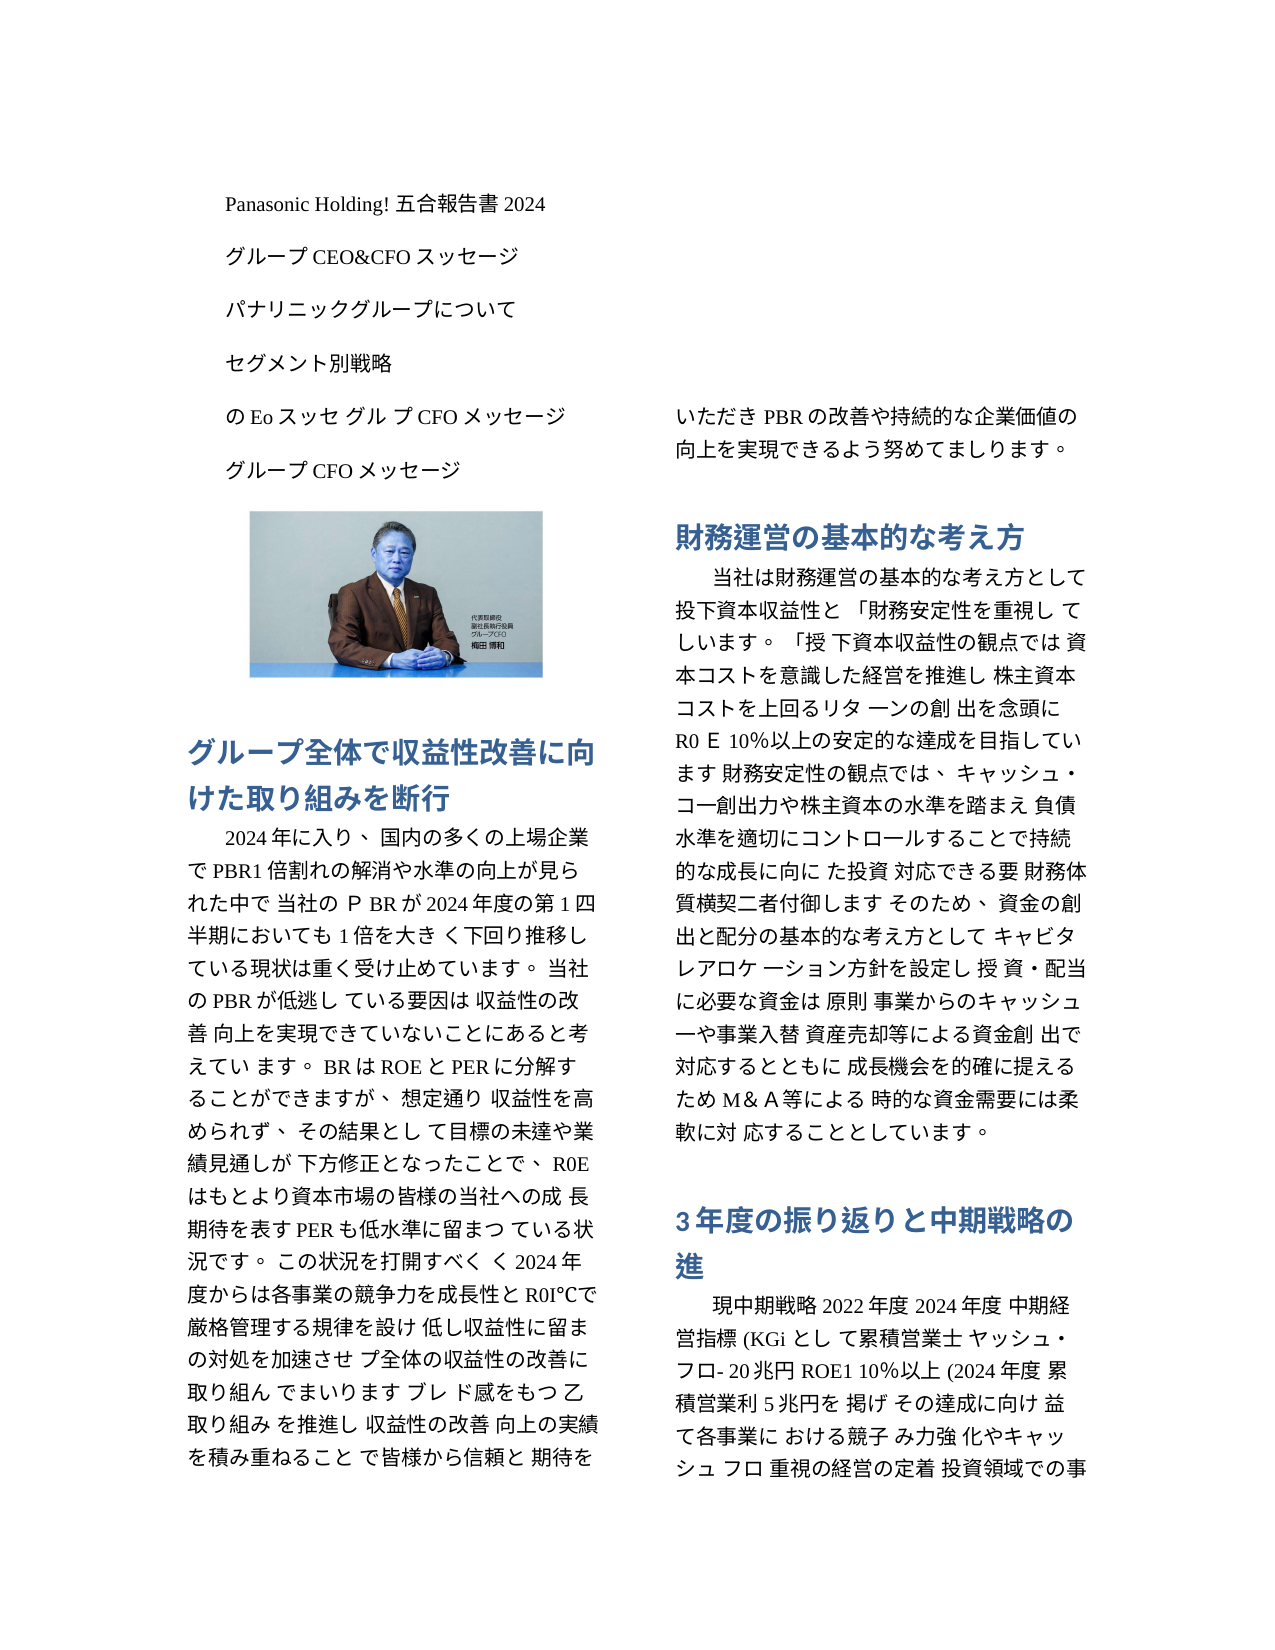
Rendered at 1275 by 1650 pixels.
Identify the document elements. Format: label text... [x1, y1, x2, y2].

subtitle 財務運営の基本的な考え方 [675, 518, 1087, 557]
text 2024年に入り、 国内の多くの上場企業でPBR1 倍割れの解消や水準の向上が見られた中で 当社の ＰBRが2024年度の第1 四半期においても 1倍を大き く下回り推移し ている現状は重く受け止めています。 当社 のPBRが低逃し ている要因は 収益性の改善 向上を実現できていないことにあると考えてい ます。 BRはROEとPERに分解す ることができますが、 想定通り 収益性を高められず、 その結果とし て目標の未達や業績見通しが 下方修正となったことで、 R0Eはもとより資本市場の皆様の当社への成 長期待を表すPERも低水準に留まつ ている状況です。 この状況を打開すべく く2024年度からは各事業の競争力を成長性とR0I℃で厳格管理する規律を設け 低し収益性に留ま の対処を加速させ プ全体の収益性の改善に取り組ん でまいります ブレ ド感をもつ 乙取り組み を推進し 収益性の改善 向上の実績を積み重ねること で皆様から信頼と 期待をいただき PBRの改善や持続的な企業価値の向上を実現できるよう努めてましります。 [187, 823, 600, 1471]
text グループCFOメッセージ [187, 456, 600, 484]
text 当社は財務運営の基本的な考え方として 投下資本収益性と 「財務安定性を重視し てしいます。 「授 下資本収益性の観点では 資本コストを意識した経営を推進し 株主資本コストを上回るリタ 一ンの創 出を念頭にR0Ｅ10％以上の安定的な達成を目指しています 財務安定性の観点では、 キャッシュ・ コ一創出力や株主資本の水準を踏まえ 負債水準を適切にコントロ一ルすることで持続的な成長に向に た投資 対応できる要 財務体質横契二者付御します そのため、 資金の創出と配分の基本的な考え方として キャビタレアロケ 一ション方針を設定し 授 資・配当に必要な資金は 原則 事業からのキャッシュ 一や事業入替 資産売却等による資金創 出で対応するとともに 成長機会を的確に提えるため M＆Ａ等による 時的な資金需要には柔軟に対 応することとしています。 [675, 563, 1087, 1146]
text Panasonic Holding! 五合報告書2024 [187, 189, 600, 217]
subtitle グループ全体で収益性改善に向けた取り組みを断行 [187, 732, 600, 818]
text セグメント別戦略 [187, 349, 1087, 377]
text パナリニックグループについて [187, 296, 600, 324]
text のEoスッセ グル プCFOメッセージ [187, 402, 600, 431]
subtitle 3年度の振り返りと中期戦略の進 [675, 1200, 1087, 1286]
picture [243, 509, 544, 680]
text グループCEO&CFOスッセージ [187, 242, 1087, 271]
